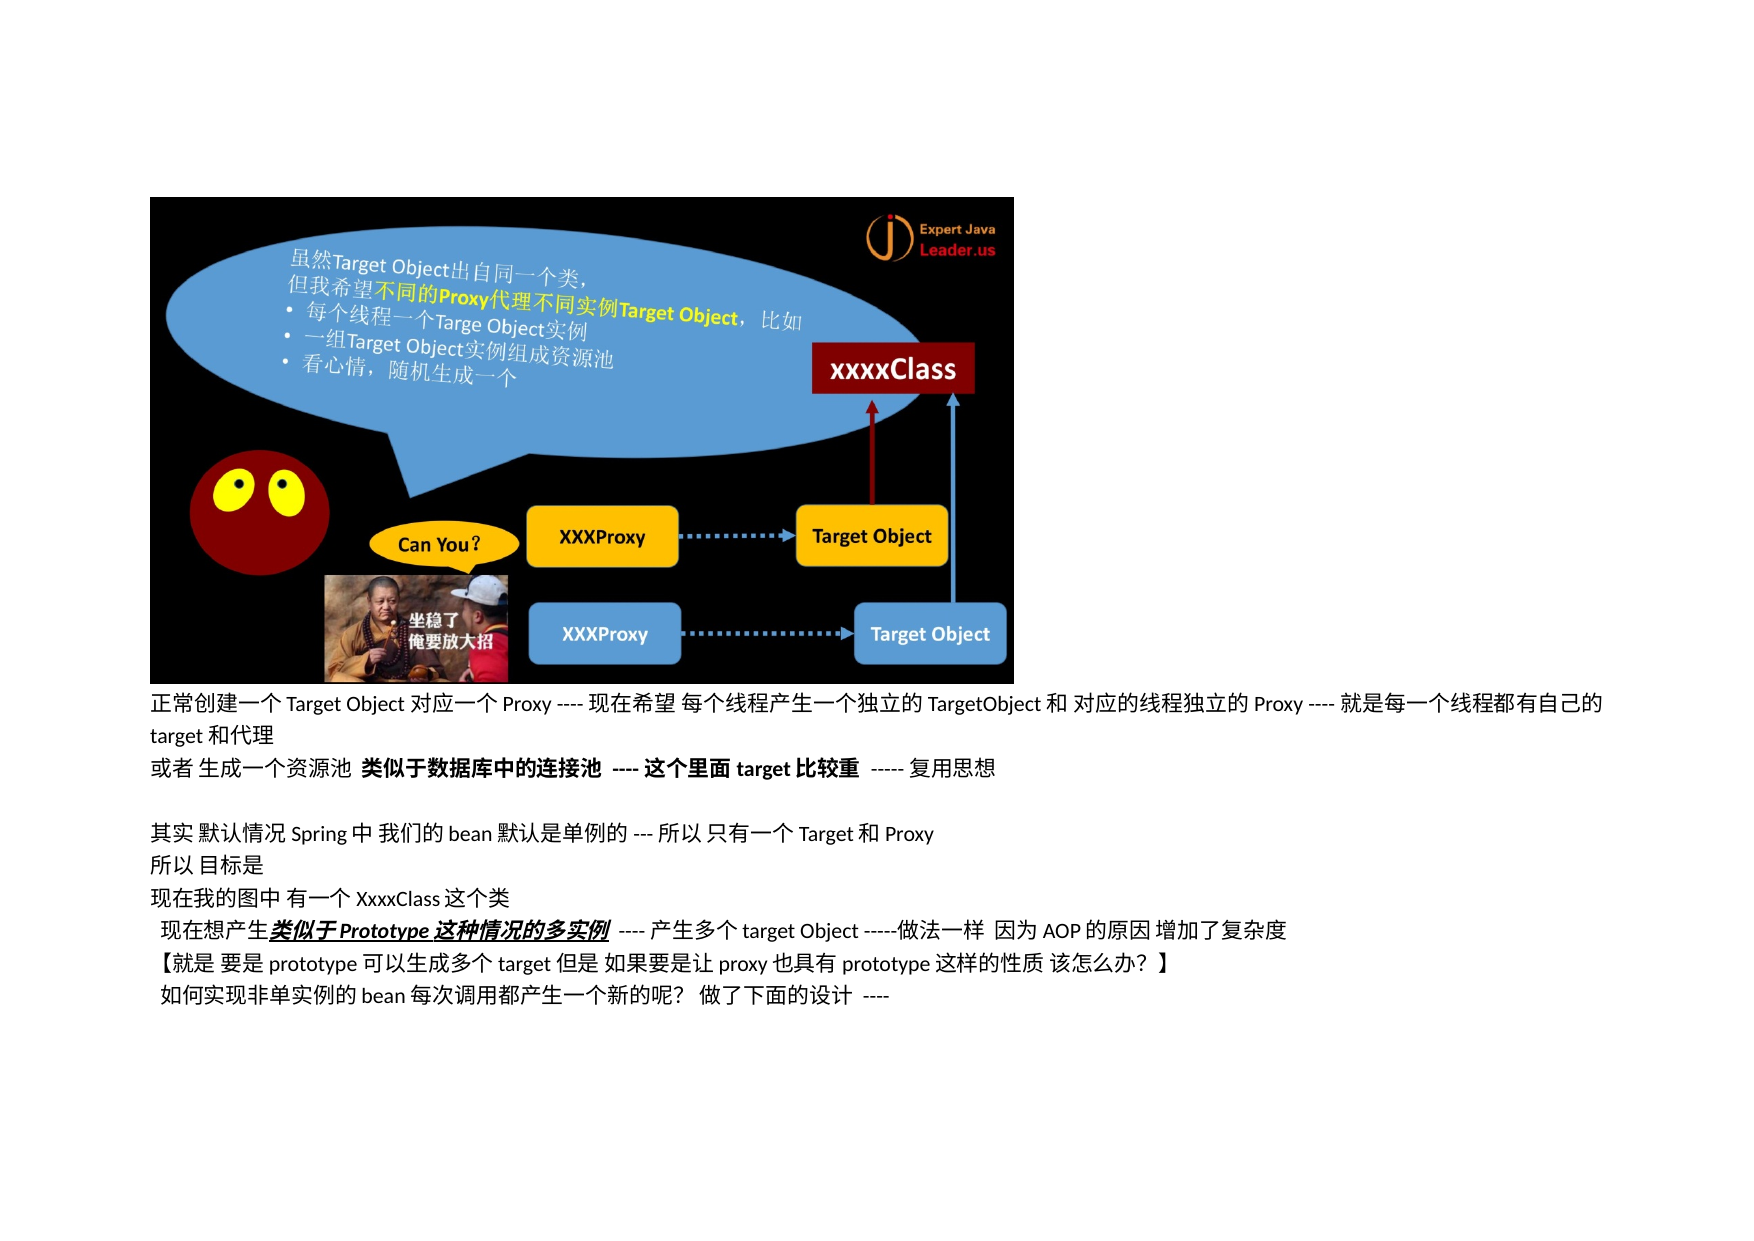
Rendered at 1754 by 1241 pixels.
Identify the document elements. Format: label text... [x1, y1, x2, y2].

text 【就是 要是prototype 可以生成多个target 但是 如果要是让proxy也具有prototype这样的性质 该怎么办？】 [150, 945, 1604, 978]
text 所以 目标是 [150, 848, 1604, 880]
text 正常创建一个Target Object 对应一个Proxy ---- 现在希望 每个线程产生一个独立的TargetObject 和 对应的线程独立的Proxy ---- 就是每一个线程都有自己的target 和代理 [150, 685, 1604, 750]
picture [150, 197, 1014, 684]
text 现在想产生类似于Prototype这种情况的多实例 ---- 产生多个target Object -----做法一样 因为AOP的原因 增加了复杂度 [150, 913, 1604, 945]
text 如何实现非单实例的bean 每次调用都产生一个新的呢？ 做了下面的设计 ---- [150, 978, 1604, 1010]
text 现在我的图中 有一个XxxxClass这个类 [150, 880, 1604, 913]
text 或者 生成一个资源池 类似于数据库中的连接池 ---- 这个里面 target比较重 ----- 复用思想 [150, 750, 1604, 783]
text 其实 默认情况 Spring中 我们的bean默认是单例的 --- 所以 只有一个Target 和Proxy [150, 815, 1604, 848]
